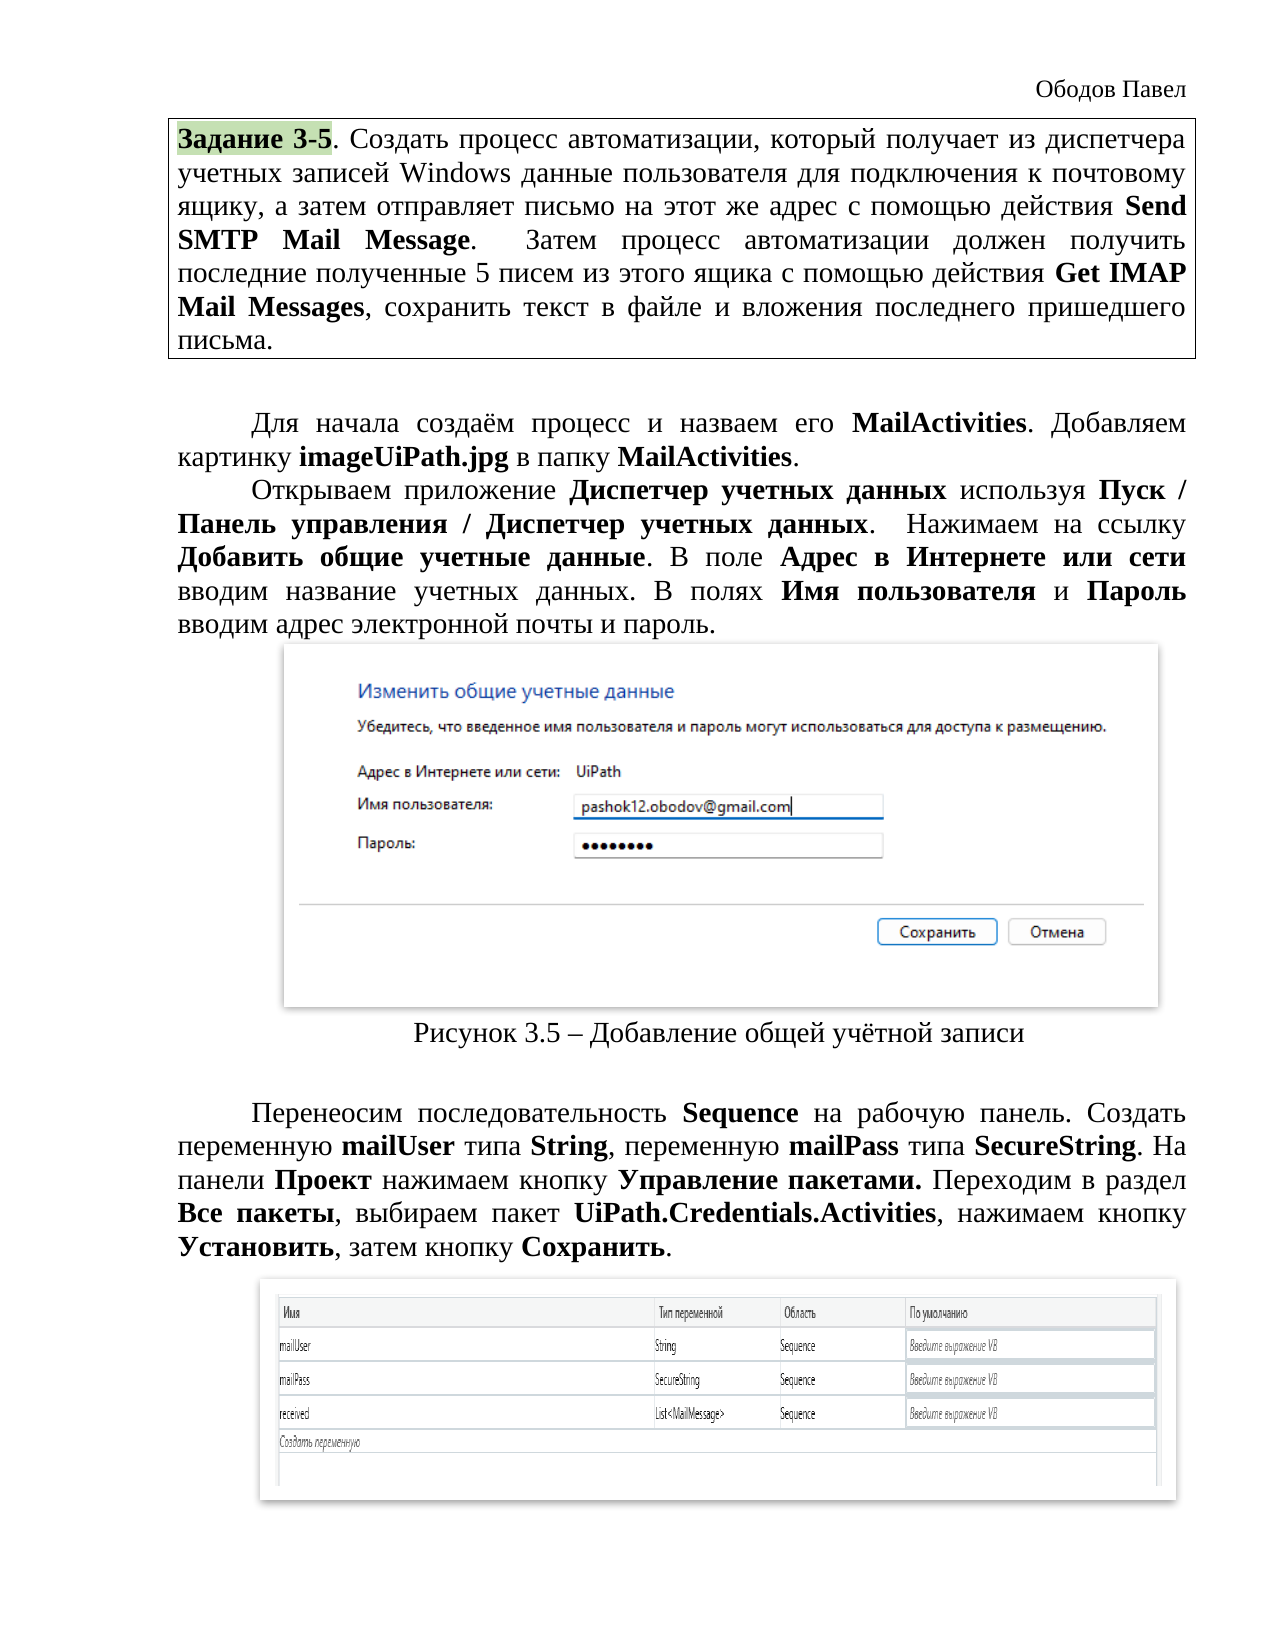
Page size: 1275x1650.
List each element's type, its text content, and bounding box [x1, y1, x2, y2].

text Открываем приложение Диспетчер учетных данных используя Пуск / Панель управления / Диспетчер учетных данных. Нажимаем на ссылку Добавить общие учетные данные. В поле Адрес в Интернете или сети вводим название учетных данных. В полях Имя пользователя и Пароль вводим адрес электронной почты и пароль. [177, 472, 1186, 640]
picture [299, 659, 1144, 992]
text Рисунок 3.5 – Добавление общей учётной записи [178, 1015, 1186, 1049]
picture [275, 1294, 1162, 1486]
text Перенеосим последовательность Sequence на рабочую панель. Создать переменную mailUser типа String, переменную mailPass типа SecureString. На панели Проект нажимаем кнопку Управление пакетами. Переходим в раздел Все пакеты, выбираем пакет UiPath.Credentials.Activities, нажимаем кнопку Установить, затем кнопку Сохранить. [177, 1095, 1186, 1262]
text Задание 3-5. Создать процесс автоматизации, который получает из диспетчера учетных записей Windows данные пользователя для подключения к почтовому ящику, а затем отправляет письмо на этот же адрес с помощью действия Send SMTP Mail Message. Затем процесс автоматизации должен получить последние полученные 5 писем из этого ящика с помощью действия Get IMAP Mail Messages, сохранить текст в файле и вложения последнего пришедшего письма. [169, 119, 1195, 358]
text Для начала создаём процесс и назваем его MailActivities. Добавляем картинку imageUiPath.jpg в папку MailActivities. [177, 405, 1186, 472]
